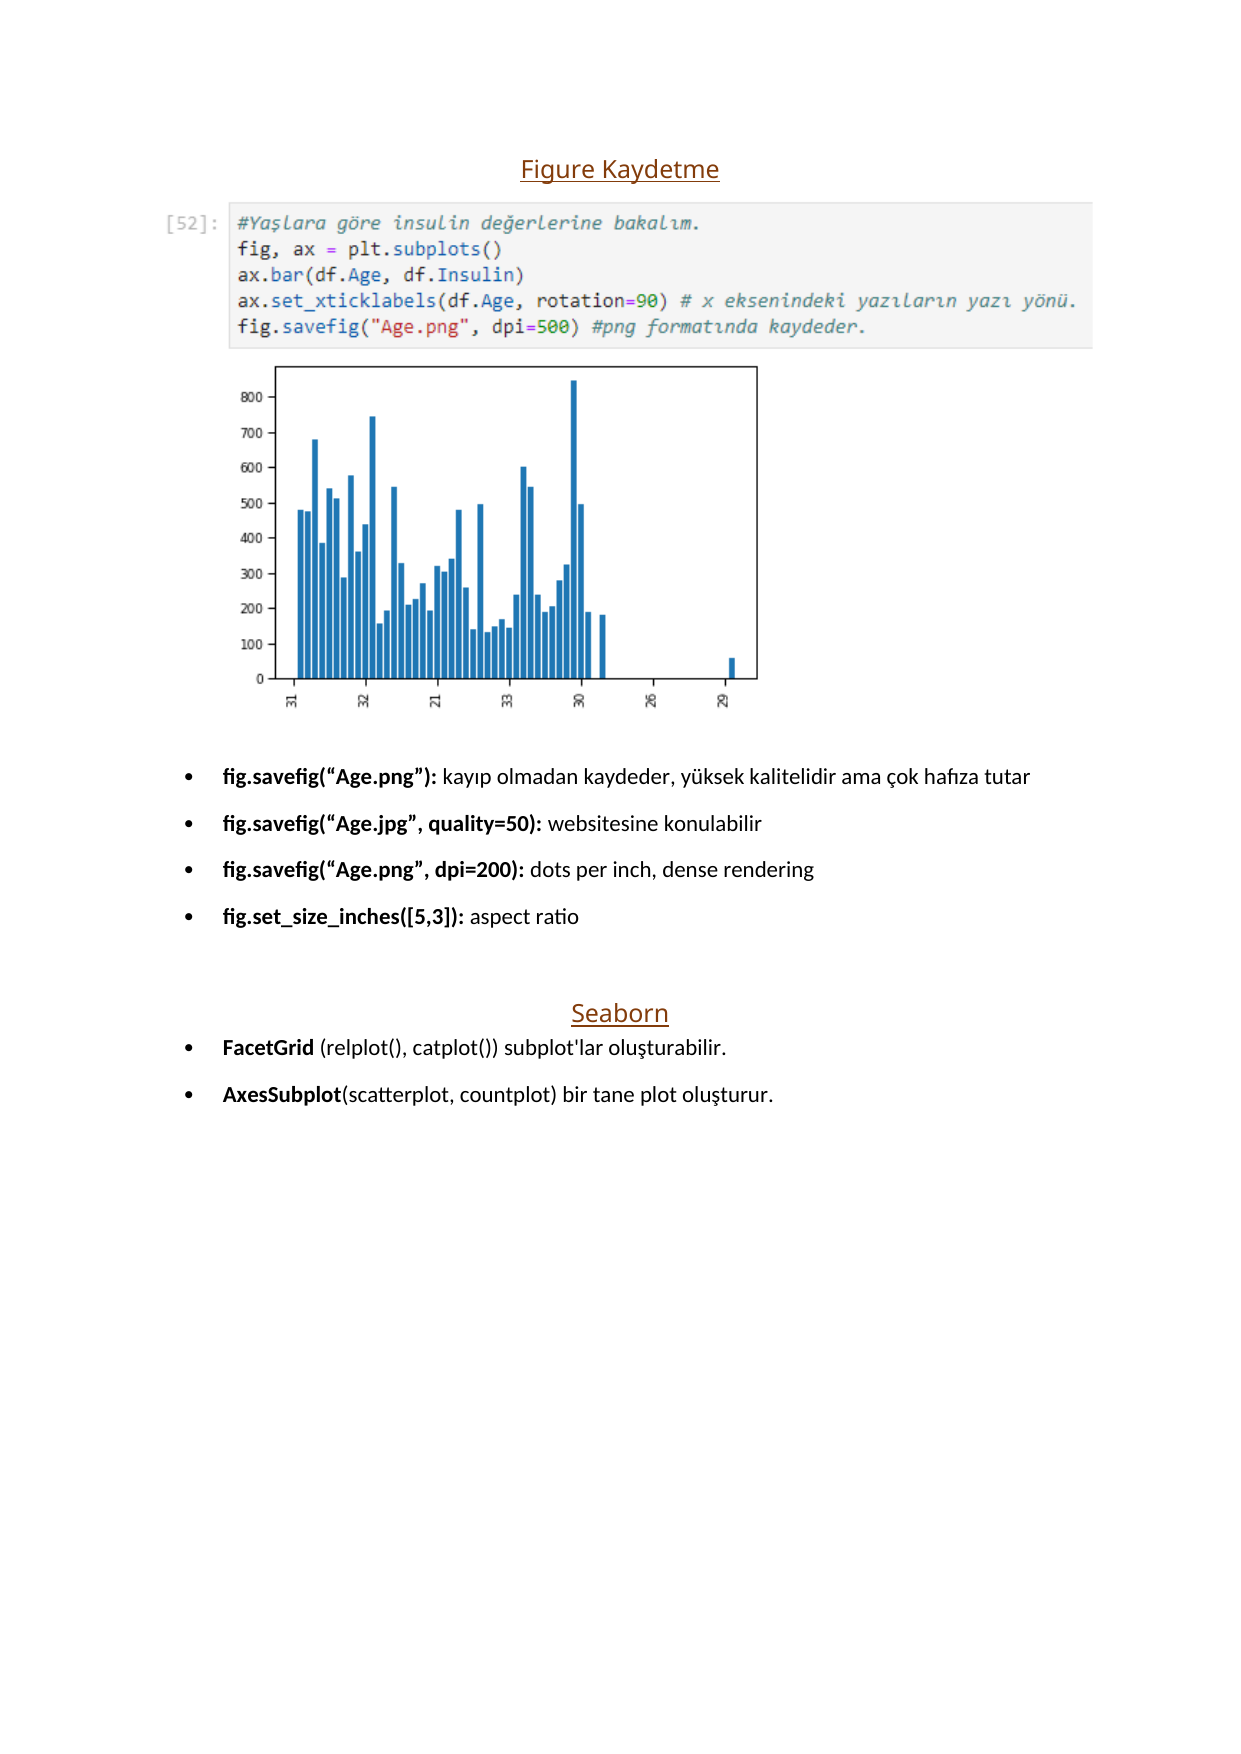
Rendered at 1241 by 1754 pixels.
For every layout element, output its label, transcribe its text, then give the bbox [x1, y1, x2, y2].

list fig.savefig(“Age.png”): kayıp olmadan kaydeder, yüksek kalitelidir ama çok hafıza tutar [185, 762, 1093, 790]
picture [147, 188, 1093, 743]
subtitle Seaborn [148, 996, 1093, 1030]
list FacetGrid (relplot(), catplot()) subplot'lar oluşturabilir. [185, 1033, 1093, 1061]
subtitle Figure Kaydetme [148, 152, 1093, 186]
list fig.savefig(“Age.jpg”, quality=50): websitesine konulabilir [185, 809, 1093, 837]
list fig.savefig(“Age.png”, dpi=200): dots per inch, dense rendering [185, 856, 1093, 883]
list AxesSubplot(scatterplot, countplot) bir tane plot oluşturur. [185, 1080, 1093, 1108]
list fig.set_size_inches([5,3]): aspect ratio [185, 902, 1093, 930]
